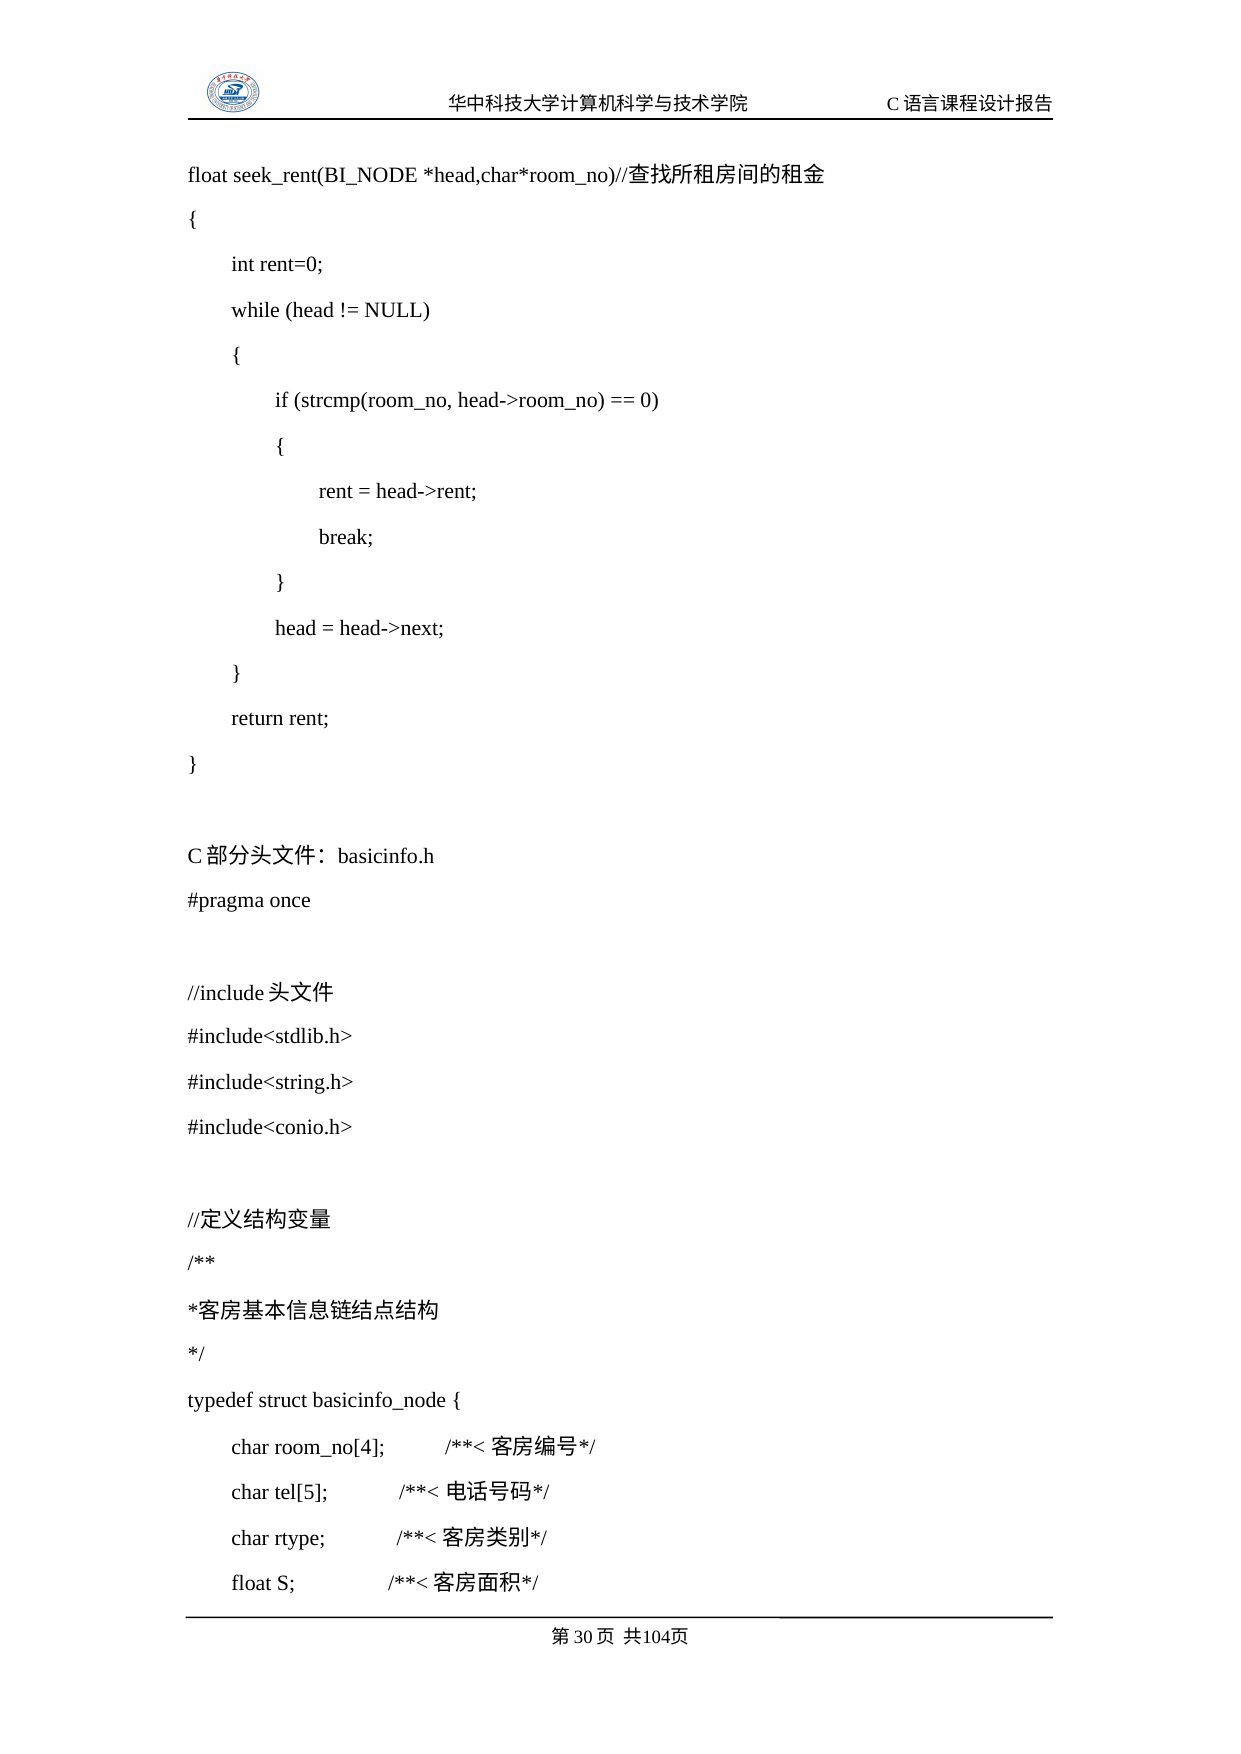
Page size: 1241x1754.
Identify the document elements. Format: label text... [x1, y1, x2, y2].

text char tel[5]; /**< 电话号码*/ [187, 1467, 1053, 1513]
text /** [187, 1240, 1053, 1286]
text { [187, 196, 1053, 241]
text */ [187, 1331, 1053, 1377]
text #include<conio.h> [187, 1104, 1053, 1149]
text rent = head->rent; [187, 468, 1053, 514]
text if (strcmp(room_no, head->room_no) == 0) [187, 377, 1053, 423]
text while (head != NULL) [187, 287, 1053, 332]
text *客房基本信息链结点结构 [187, 1286, 1053, 1331]
text char room_no[4]; /**< 客房编号*/ [187, 1422, 1053, 1467]
text //定义结构变量 [187, 1195, 1053, 1240]
text return rent; [187, 695, 1053, 741]
text int rent=0; [187, 241, 1053, 287]
text char rtype; /**< 客房类别*/ [187, 1513, 1053, 1558]
text #pragma once [187, 877, 1053, 922]
text #include<stdlib.h> [187, 1013, 1053, 1059]
text head = head->next; [187, 604, 1053, 650]
text } [187, 559, 1053, 604]
text //include头文件 [187, 968, 1053, 1013]
text } [187, 741, 1053, 786]
text #include<string.h> [187, 1059, 1053, 1104]
text C部分头文件：basicinfo.h [187, 832, 1053, 877]
text break; [187, 514, 1053, 559]
text { [187, 423, 1053, 468]
text float S; /**< 客房面积*/ [187, 1558, 1053, 1604]
text } [187, 650, 1053, 695]
text { [187, 332, 1053, 377]
picture [200, 70, 264, 113]
text typedef struct basicinfo_node { [187, 1377, 1053, 1422]
text float seek_rent(BI_NODE *head,char*room_no)//查找所租房间的租金 [187, 150, 1053, 196]
